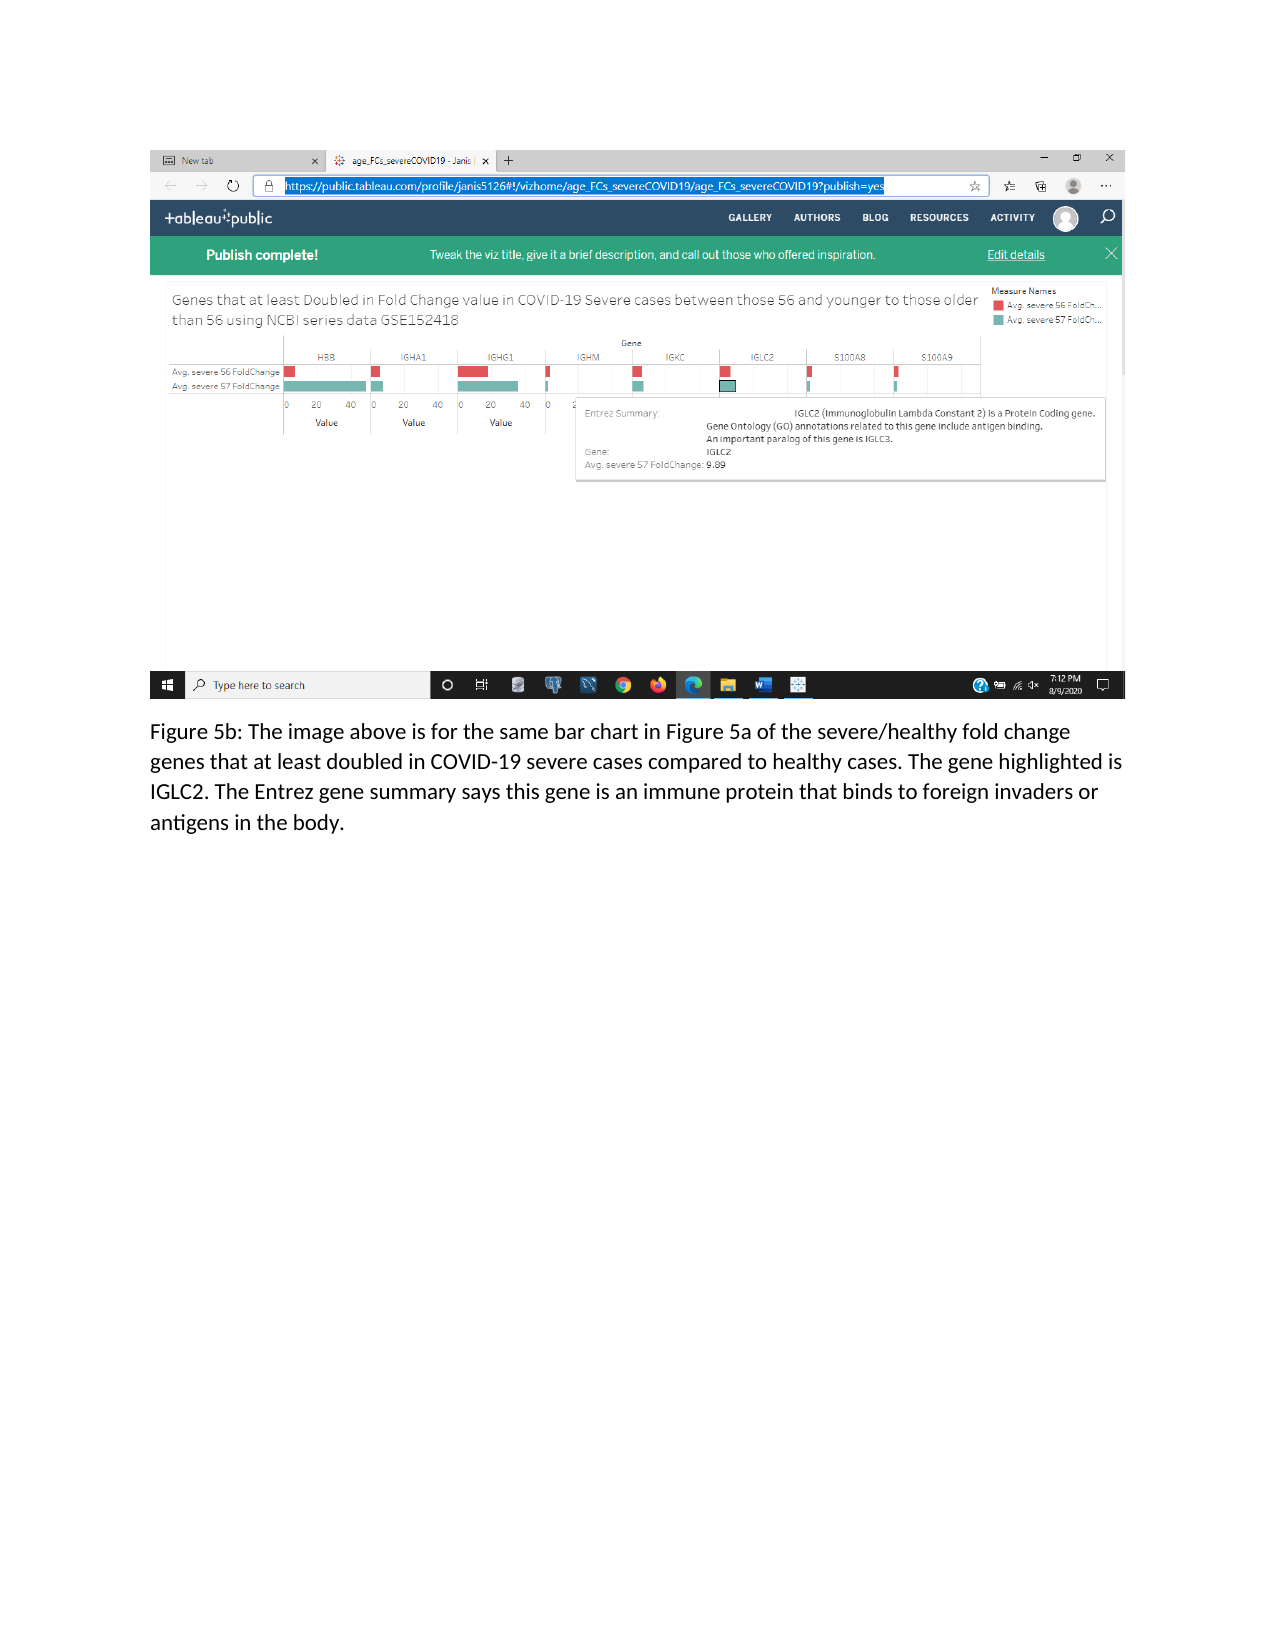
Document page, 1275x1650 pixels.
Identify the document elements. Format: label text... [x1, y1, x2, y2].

text Figure 5b: The image above is for the same bar chart in Figure 5a of the severe/healthy fold change genes that at least doubled in COVID-19 severe cases compared to healthy cases. The gene highlighted is IGLC2. The Entrez gene summary says this gene is an immune protein that binds to foreign invaders or antigens in the body. [150, 717, 1125, 836]
picture [150, 150, 1125, 699]
